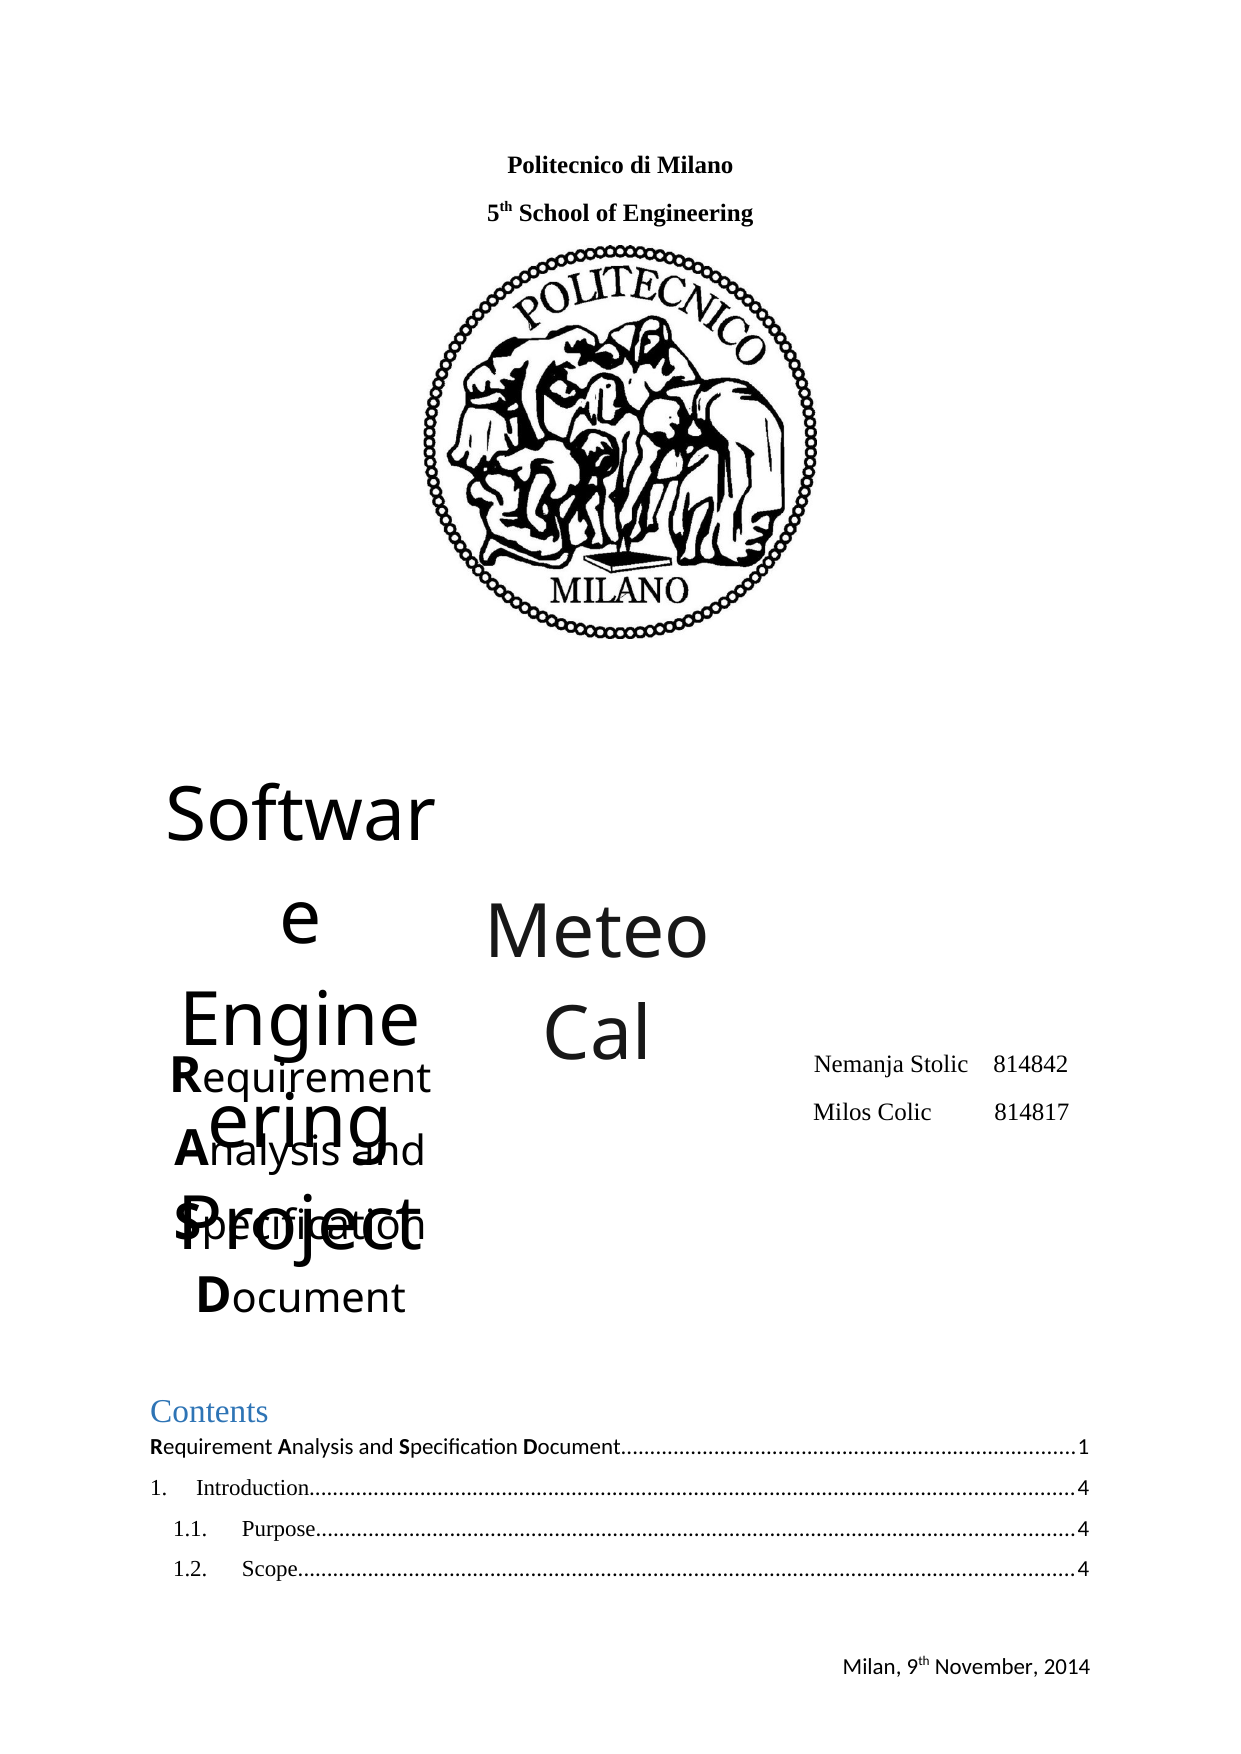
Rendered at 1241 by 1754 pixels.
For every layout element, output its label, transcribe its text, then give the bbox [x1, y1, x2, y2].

picture [423, 245, 817, 639]
text Politecnico di Milano [150, 150, 1090, 179]
text Milos Colic 814817 [150, 1097, 1090, 1125]
text 5th School of Engineering [150, 198, 1090, 226]
text Nemanja Stolic 814842 [150, 1049, 1090, 1078]
